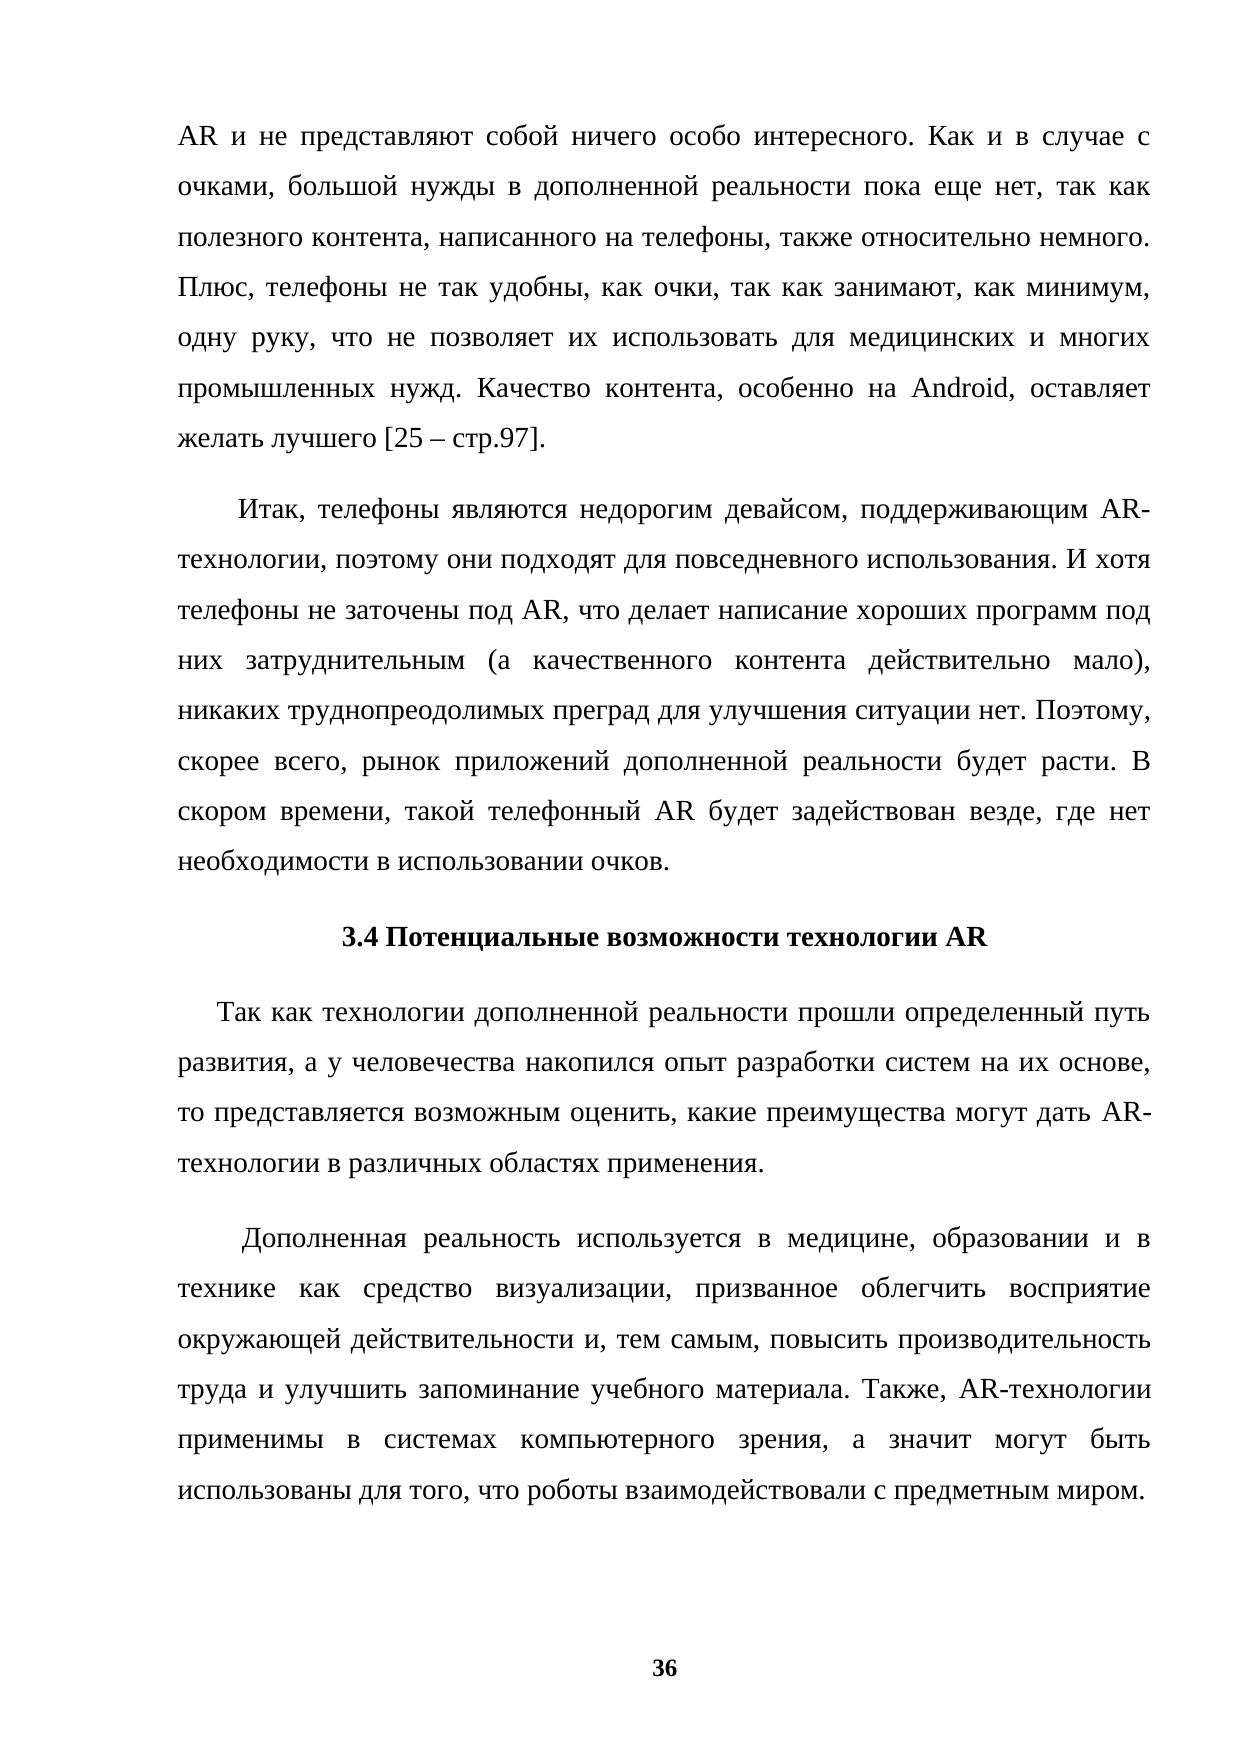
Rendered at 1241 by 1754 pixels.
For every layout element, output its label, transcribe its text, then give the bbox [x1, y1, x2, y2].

text Дополненная реальность используется в медицине, образовании и в технике как средство визуализации, призванное облегчить восприятие окружающей действительности и, тем самым, повысить производительность труда и улучшить запоминание учебного материала. Также, AR-технологии применимы в системах компьютерного зрения, а значит могут быть использованы для того, что роботы взаимодействовали с предметным миром. [177, 1220, 1152, 1505]
text Так как технологии дополненной реальности прошли определенный путь развития, а у человечества накопился опыт разработки систем на их основе, то представляется возможным оценить, какие преимущества могут дать AR-технологии в различных областях применения. [177, 994, 1152, 1178]
text 3.4 Потенциальные возможности технологии AR [177, 919, 1152, 952]
text Итак, телефоны являются недорогим девайсом, поддерживающим AR-технологии, поэтому они подходят для повседневного использования. И хотя телефоны не заточены под AR, что делает написание хороших программ под них затруднительным (а качественного контента действительно мало), никаких труднопреодолимых преград для улучшения ситуации нет. Поэтому, скорее всего, рынок приложений дополненной реальности будет расти. В скором времени, такой телефонный AR будет задействован везде, где нет необходимости в использовании очков. [177, 491, 1152, 877]
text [177, 118, 1152, 453]
